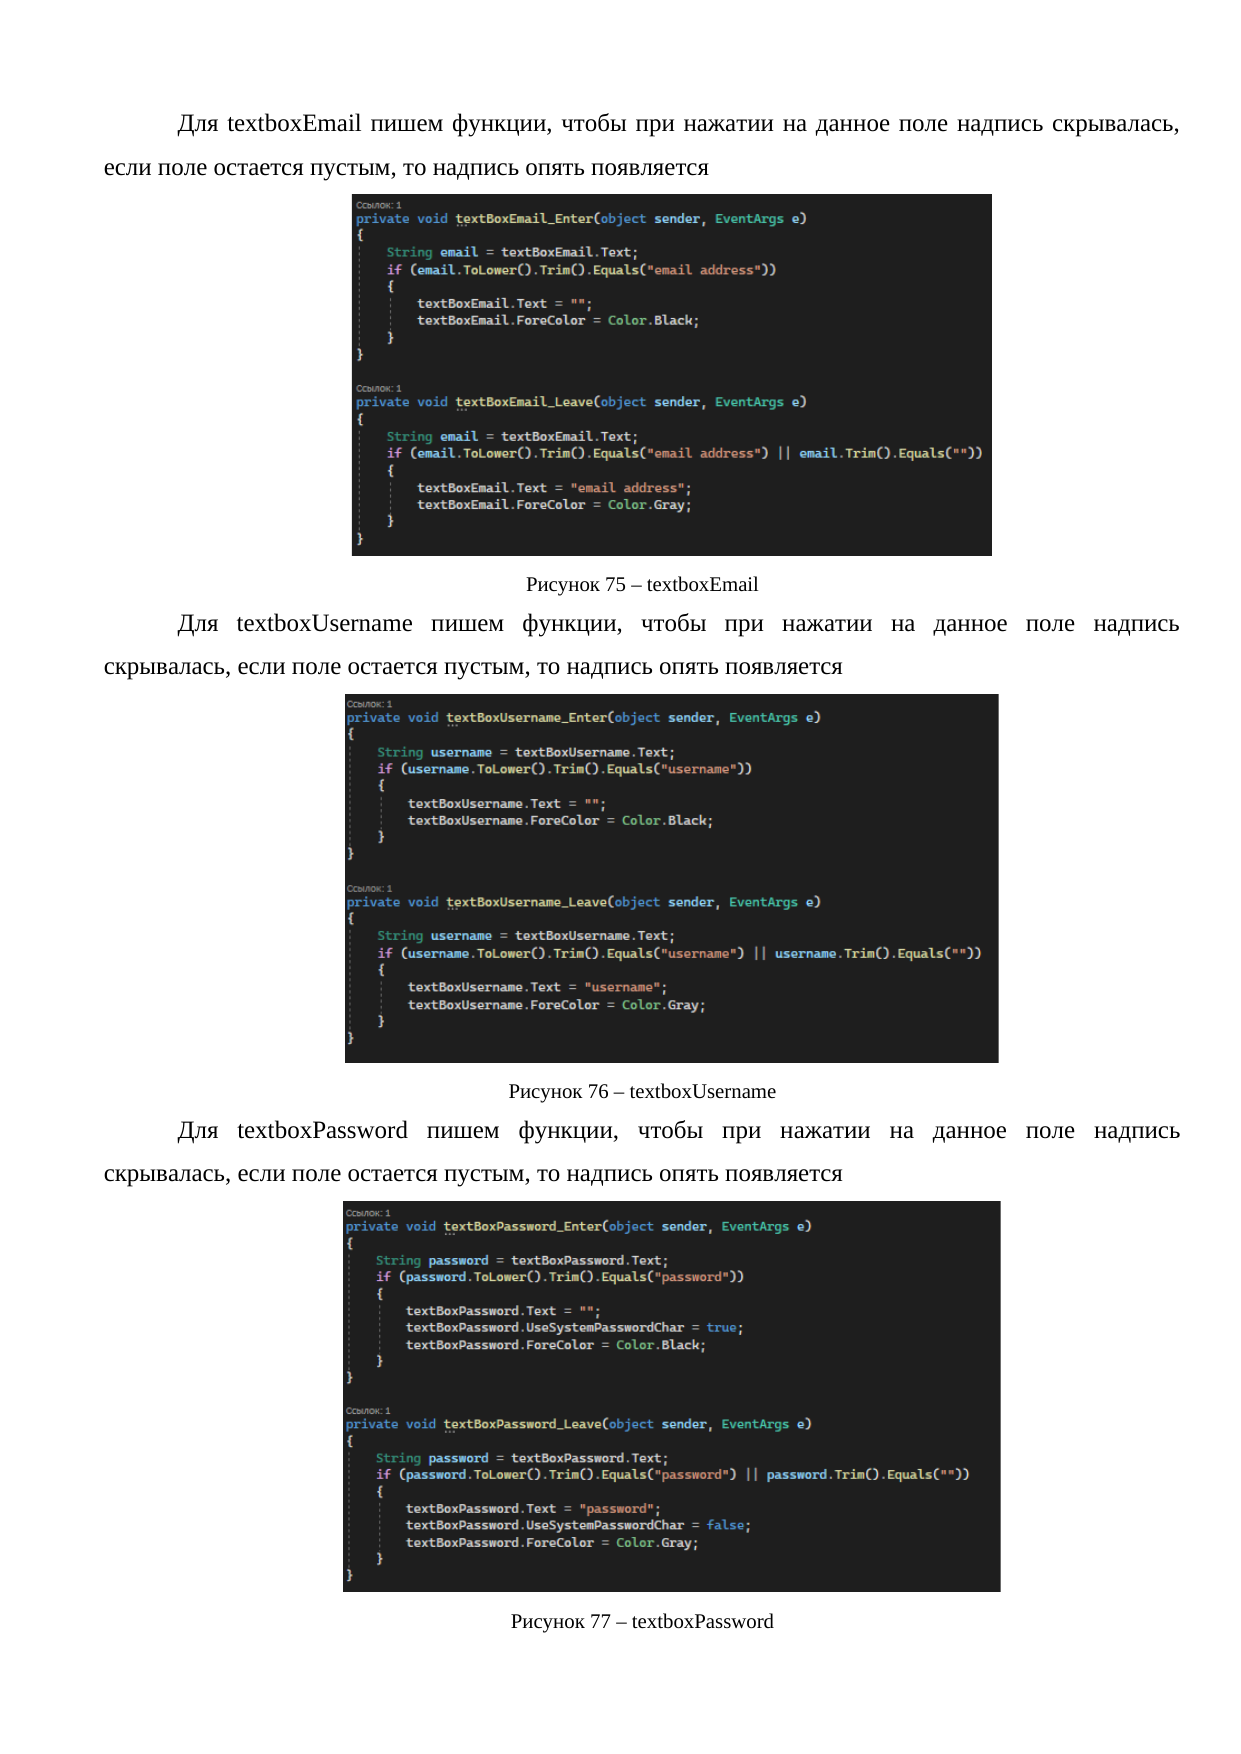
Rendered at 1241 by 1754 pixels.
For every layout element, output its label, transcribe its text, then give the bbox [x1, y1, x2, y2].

picture [351, 194, 992, 556]
text Для textboxPassword пишем функции, чтобы при нажатии на данное поле надпись скрывалась, если поле остается пустым, то надпись опять появляется [103, 1115, 1181, 1187]
text Для textboxUsername пишем функции, чтобы при нажатии на данное поле надпись скрывалась, если поле остается пустым, то надпись опять появляется [103, 608, 1181, 680]
picture [345, 694, 999, 1063]
text Для textboxEmail пишем функции, чтобы при нажатии на данное поле надпись скрывалась, если поле остается пустым, то надпись опять появляется [103, 108, 1181, 180]
picture [343, 1201, 1001, 1592]
